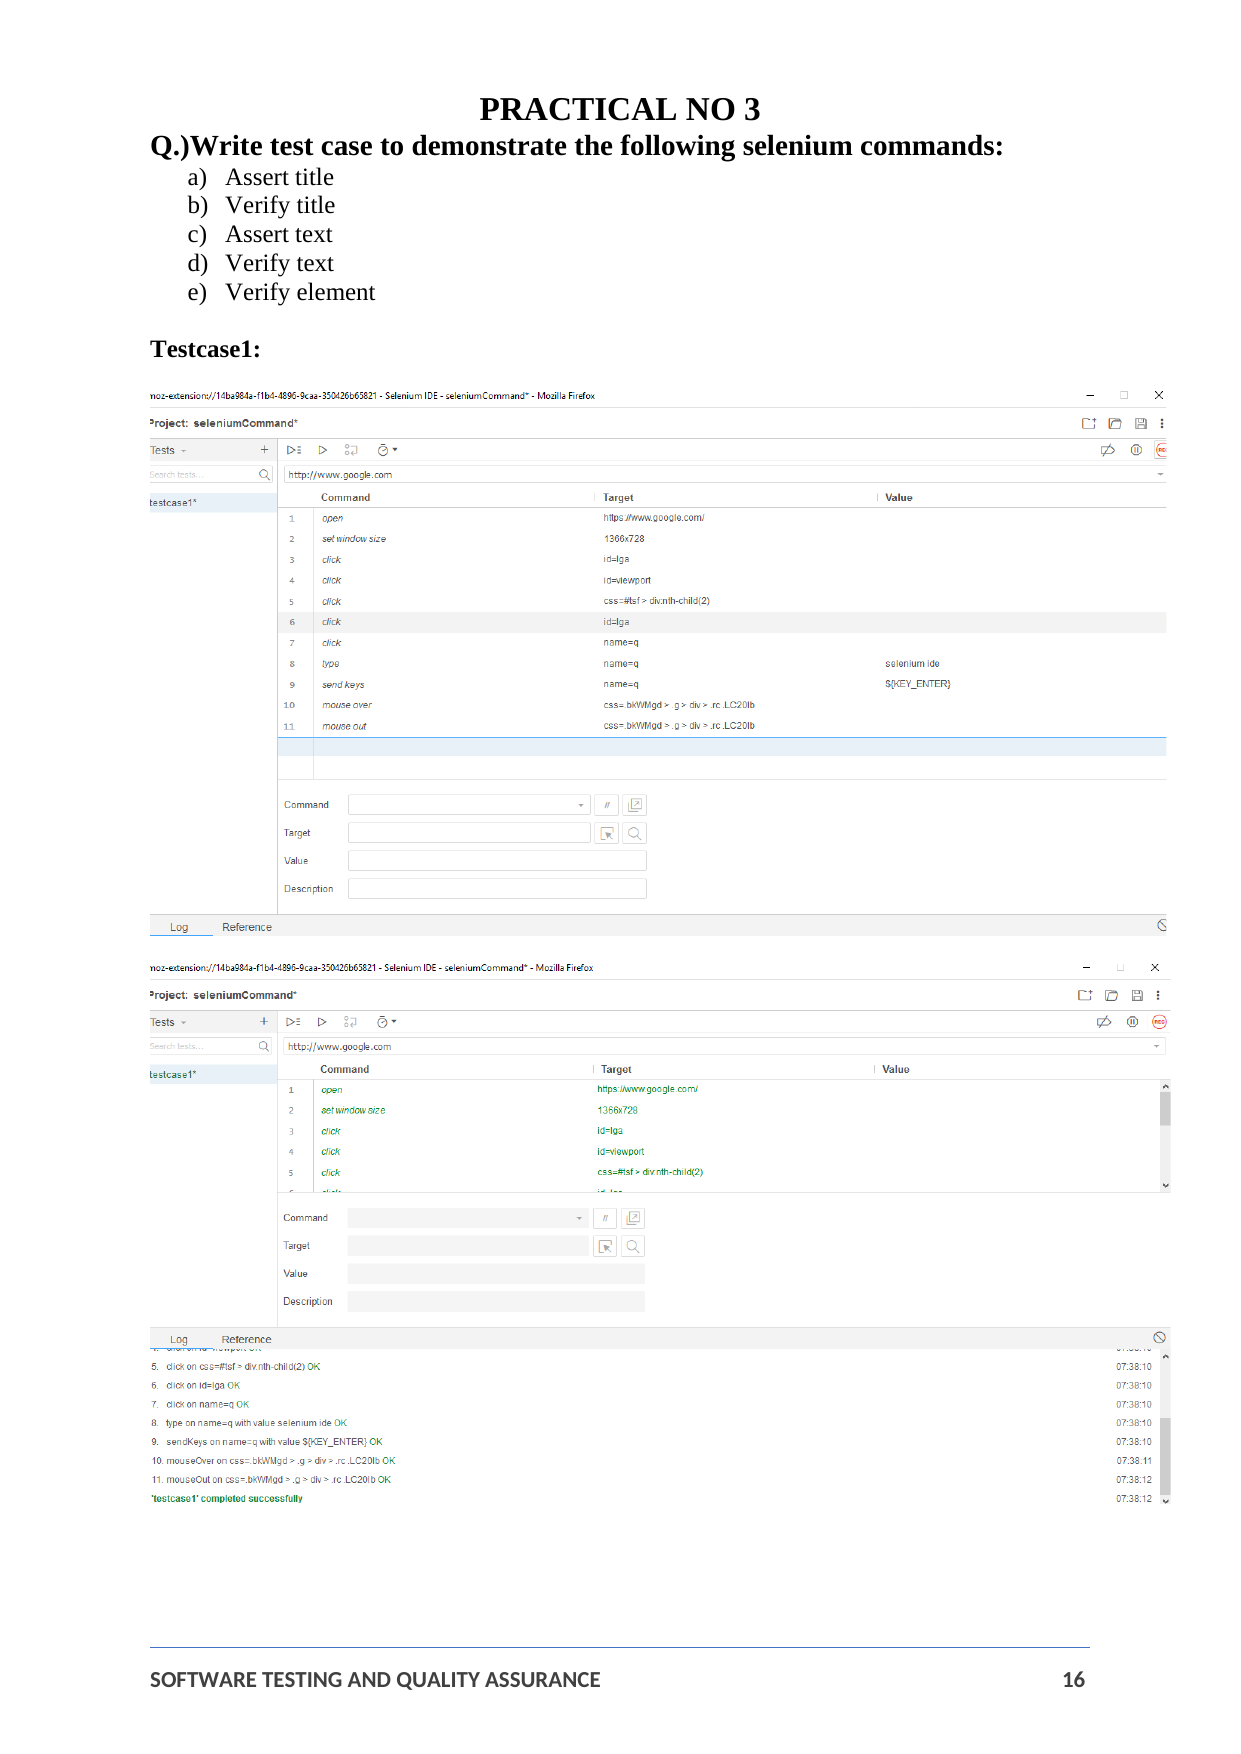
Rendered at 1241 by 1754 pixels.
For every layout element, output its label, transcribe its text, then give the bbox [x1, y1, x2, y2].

list Verify title [187, 190, 1090, 219]
text PRACTICAL NO 3 [150, 90, 1090, 128]
text Testcase1: [150, 334, 1090, 363]
list Assert title [187, 162, 1090, 190]
picture [150, 391, 1167, 936]
list Verify element [187, 277, 1090, 305]
list Assert text [187, 219, 1090, 248]
text Q.)Write test case to demonstrate the following selenium commands: [150, 128, 1090, 162]
list Verify text [187, 248, 1090, 277]
picture [150, 964, 1171, 1504]
